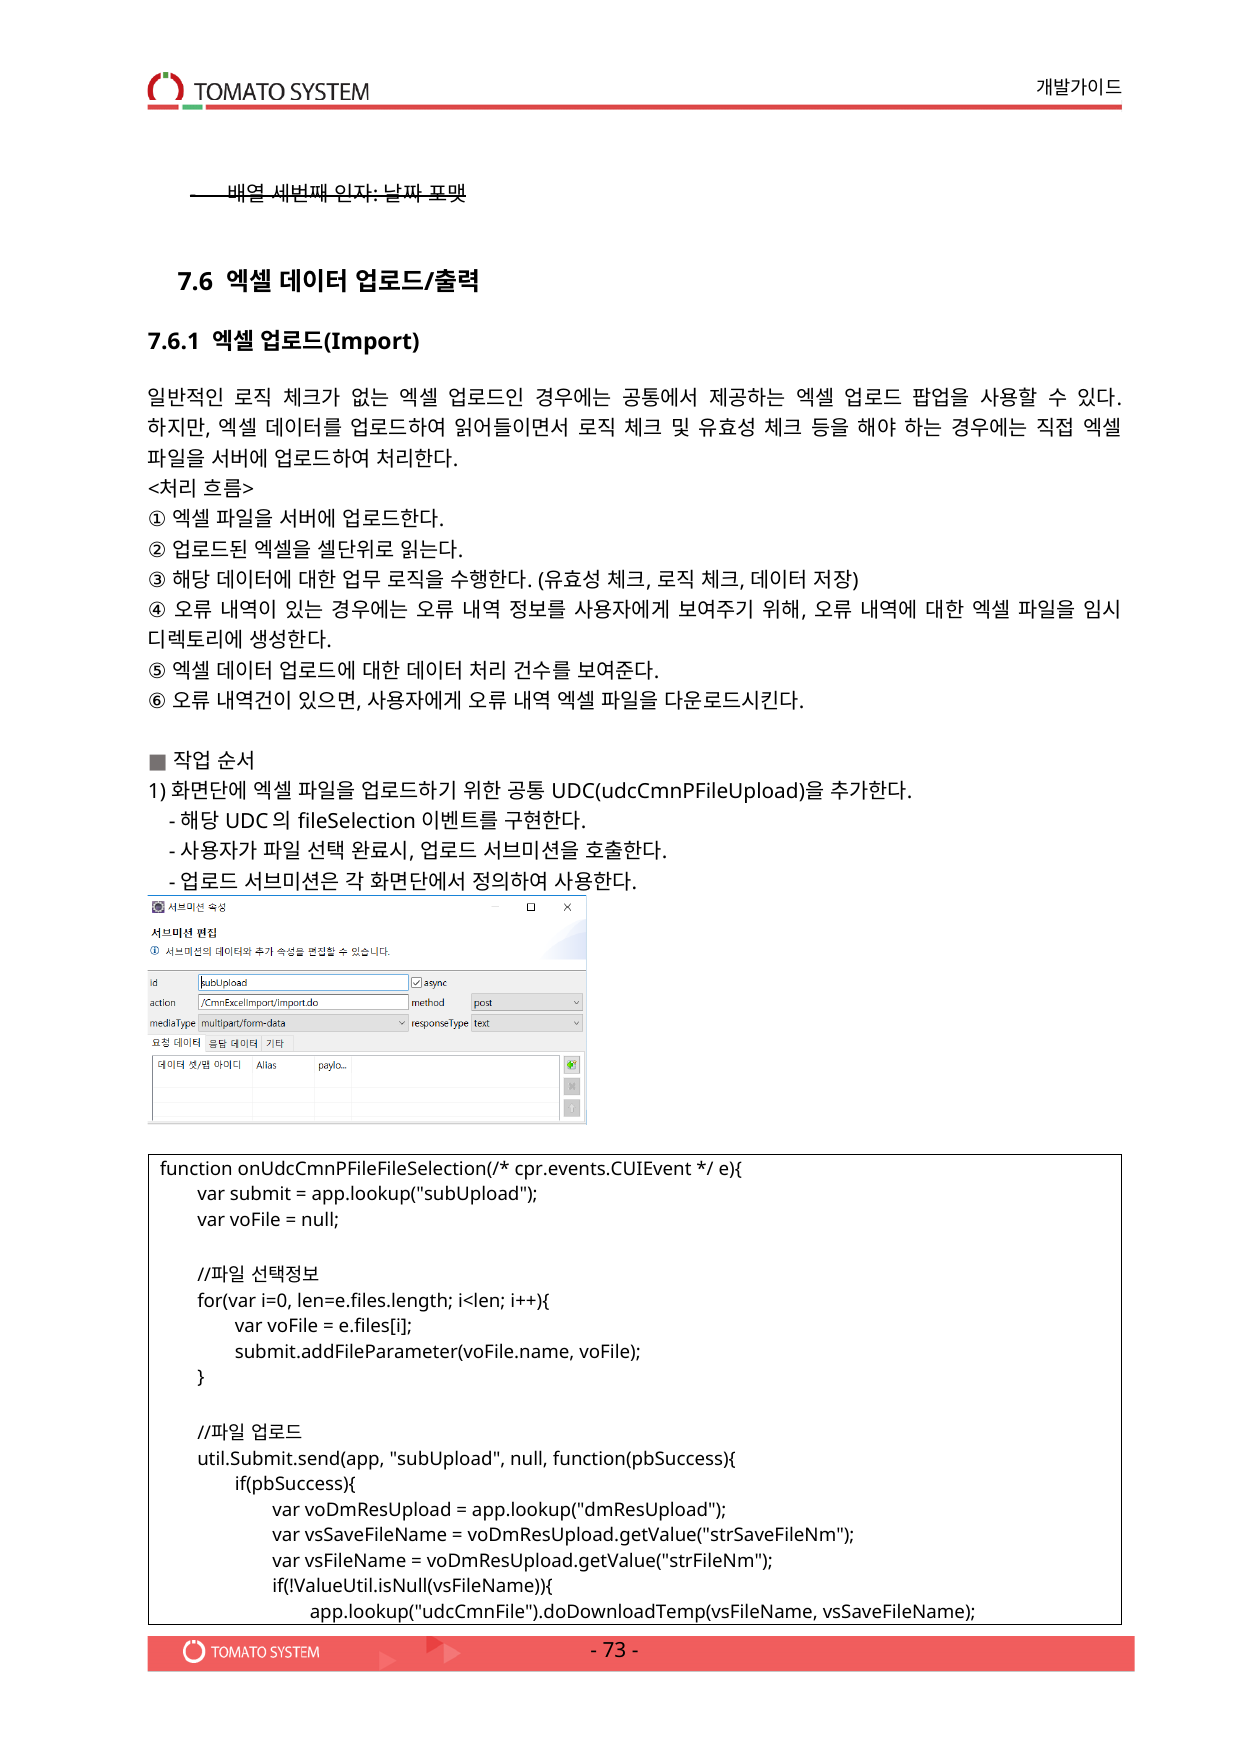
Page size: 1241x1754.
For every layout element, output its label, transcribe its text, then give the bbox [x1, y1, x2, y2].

text ③ 해당 데이터에 대한 업무 로직을 수행한다. (유효성 체크, 로직 체크, 데이터 저장) [148, 563, 1122, 593]
subtitle 엑셀 데이터 업로드/출력 [177, 262, 1122, 298]
text <처리 흐름> [148, 472, 1122, 502]
picture [147, 895, 587, 1125]
picture [147, 1636, 1135, 1672]
text ④ 오류 내역이 있는 경우에는 오류 내역 정보를 사용자에게 보여주기 위해, 오류 내역에 대한 엑셀 파일을 임시 디렉토리에 생성한다. [148, 593, 1122, 654]
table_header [149, 1155, 1121, 1624]
text 일반적인 로직 체크가 없는 엑셀 업로드인 경우에는 공통에서 제공하는 엑셀 업로드 팝업을 사용할 수 있다. 하지만, 엑셀 데이터를 업로드하여 읽어들이면서 로직 체크 및 유효성 체크 등을 해야 하는 경우에는 직접 엑셀 파일을 서버에 업로드하여 처리한다. [148, 381, 1122, 472]
text 1) 화면단에 엑셀 파일을 업로드하기 위한 공통 UDC(udcCmnPFileUpload)을 추가한다. [148, 774, 1122, 804]
subtitle 엑셀 업로드(Import) [148, 323, 1122, 356]
list 배열 세번째 인자: 날짜 포맷 [189, 177, 1122, 207]
text ⑥ 오류 내역건이 있으면, 사용자에게 오류 내역 엑셀 파일을 다운로드시킨다. [148, 684, 1122, 715]
text ⑤ 엑셀 데이터 업로드에 대한 데이터 처리 건수를 보여준다. [148, 654, 1122, 684]
text ■ 작업 순서 [148, 744, 1122, 774]
text - 업로드 서브미션은 각 화면단에서 정의하여 사용한다. [148, 865, 1122, 895]
text ② 업로드된 엑셀을 셀단위로 읽는다. [148, 533, 1122, 563]
text - 사용자가 파일 선택 완료시, 업로드 서브미션을 호출한다. [148, 835, 1122, 865]
text ① 엑셀 파일을 서버에 업로드한다. [148, 502, 1122, 533]
picture [147, 72, 1123, 112]
text - 해당 UDC의 fileSelection 이벤트를 구현한다. [148, 804, 1122, 835]
